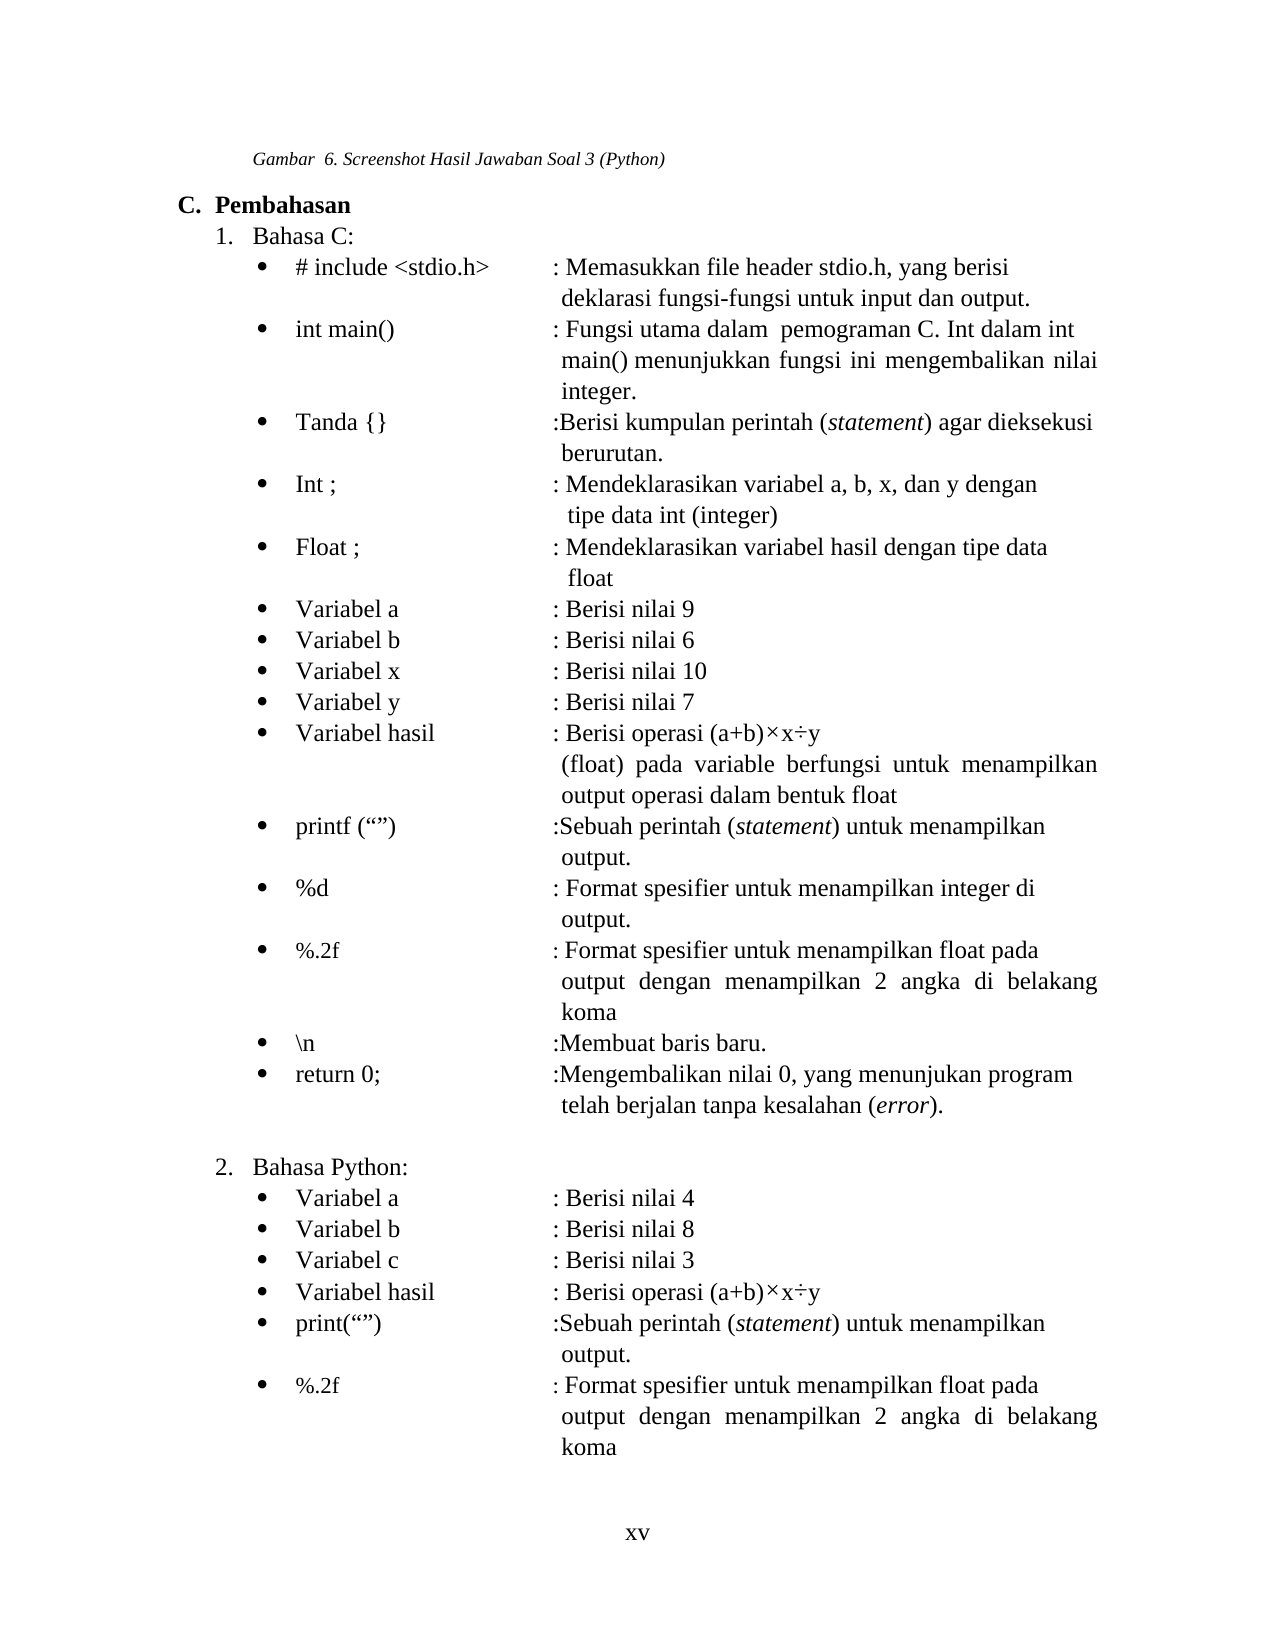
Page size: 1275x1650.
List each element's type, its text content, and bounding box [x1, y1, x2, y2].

list Variabel y : Berisi nilai 7 [258, 687, 1098, 716]
list Float ; : Mendeklarasikan variabel hasil dengan tipe data [258, 532, 1098, 560]
list output. [561, 1339, 1098, 1367]
list deklarasi fungsi-fungsi untuk input dan output. [561, 283, 1098, 312]
list return 0; :Mengembalikan nilai 0, yang menunjukan program [258, 1059, 1098, 1088]
list %.2f : Format spesifier untuk menampilkan float pada [258, 1370, 1098, 1398]
list %.2f : Format spesifier untuk menampilkan float pada [258, 935, 1098, 964]
list output dengan menampilkan 2 angka di belakang koma [561, 1401, 1098, 1461]
list Variabel x : Berisi nilai 10 [258, 656, 1098, 684]
list berurutan. [546, 438, 1098, 467]
list telah berjalan tanpa kesalahan (error). [561, 1090, 1098, 1119]
list Variabel a : Berisi nilai 9 [258, 594, 1098, 622]
list Bahasa Python: [215, 1152, 1098, 1181]
list print(“”) :Sebuah perintah (statement) untuk menampilkan [258, 1308, 1098, 1336]
list output dengan menampilkan 2 angka di belakang koma [561, 966, 1098, 1026]
list float [561, 563, 1098, 591]
list Bahasa C: [215, 221, 1098, 250]
list Variabel hasil : Berisi operasi (a+b)xy [258, 1277, 1098, 1305]
list output. [561, 904, 1098, 933]
list \n :Membuat baris baru. [258, 1028, 1098, 1057]
list Tanda {} :Berisi kumpulan perintah (statement) agar dieksekusi [258, 407, 1098, 436]
list tipe data int (integer) [561, 501, 1098, 529]
subtitle Pembahasan [177, 190, 1098, 219]
list %d : Format spesifier untuk menampilkan integer di [258, 873, 1098, 902]
list Variabel a : Berisi nilai 4 [258, 1183, 1098, 1212]
list int main() : Fungsi utama dalam pemograman C. Int dalam int [258, 314, 1098, 343]
list main() menunjukkan fungsi ini mengembalikan nilai integer. [561, 345, 1098, 405]
list Variabel hasil : Berisi operasi (a+b)xy [258, 718, 1098, 747]
list output. [561, 842, 1098, 871]
text Gambar 6. Screenshot Hasil Jawaban Soal 3 (Python) [251, 148, 1098, 169]
list Variabel b : Berisi nilai 6 [258, 625, 1098, 653]
list # include <stdio.h> : Memasukkan file header stdio.h, yang berisi [258, 252, 1098, 281]
list printf (“”) :Sebuah perintah (statement) untuk menampilkan [258, 811, 1098, 840]
list Variabel b : Berisi nilai 8 [258, 1214, 1098, 1243]
list Int ; : Mendeklarasikan variabel a, b, x, dan y dengan [258, 469, 1098, 498]
list (float) pada variable berfungsi untuk menampilkan output operasi dalam bentuk float [561, 749, 1098, 809]
list Variabel c : Berisi nilai 3 [258, 1246, 1098, 1274]
